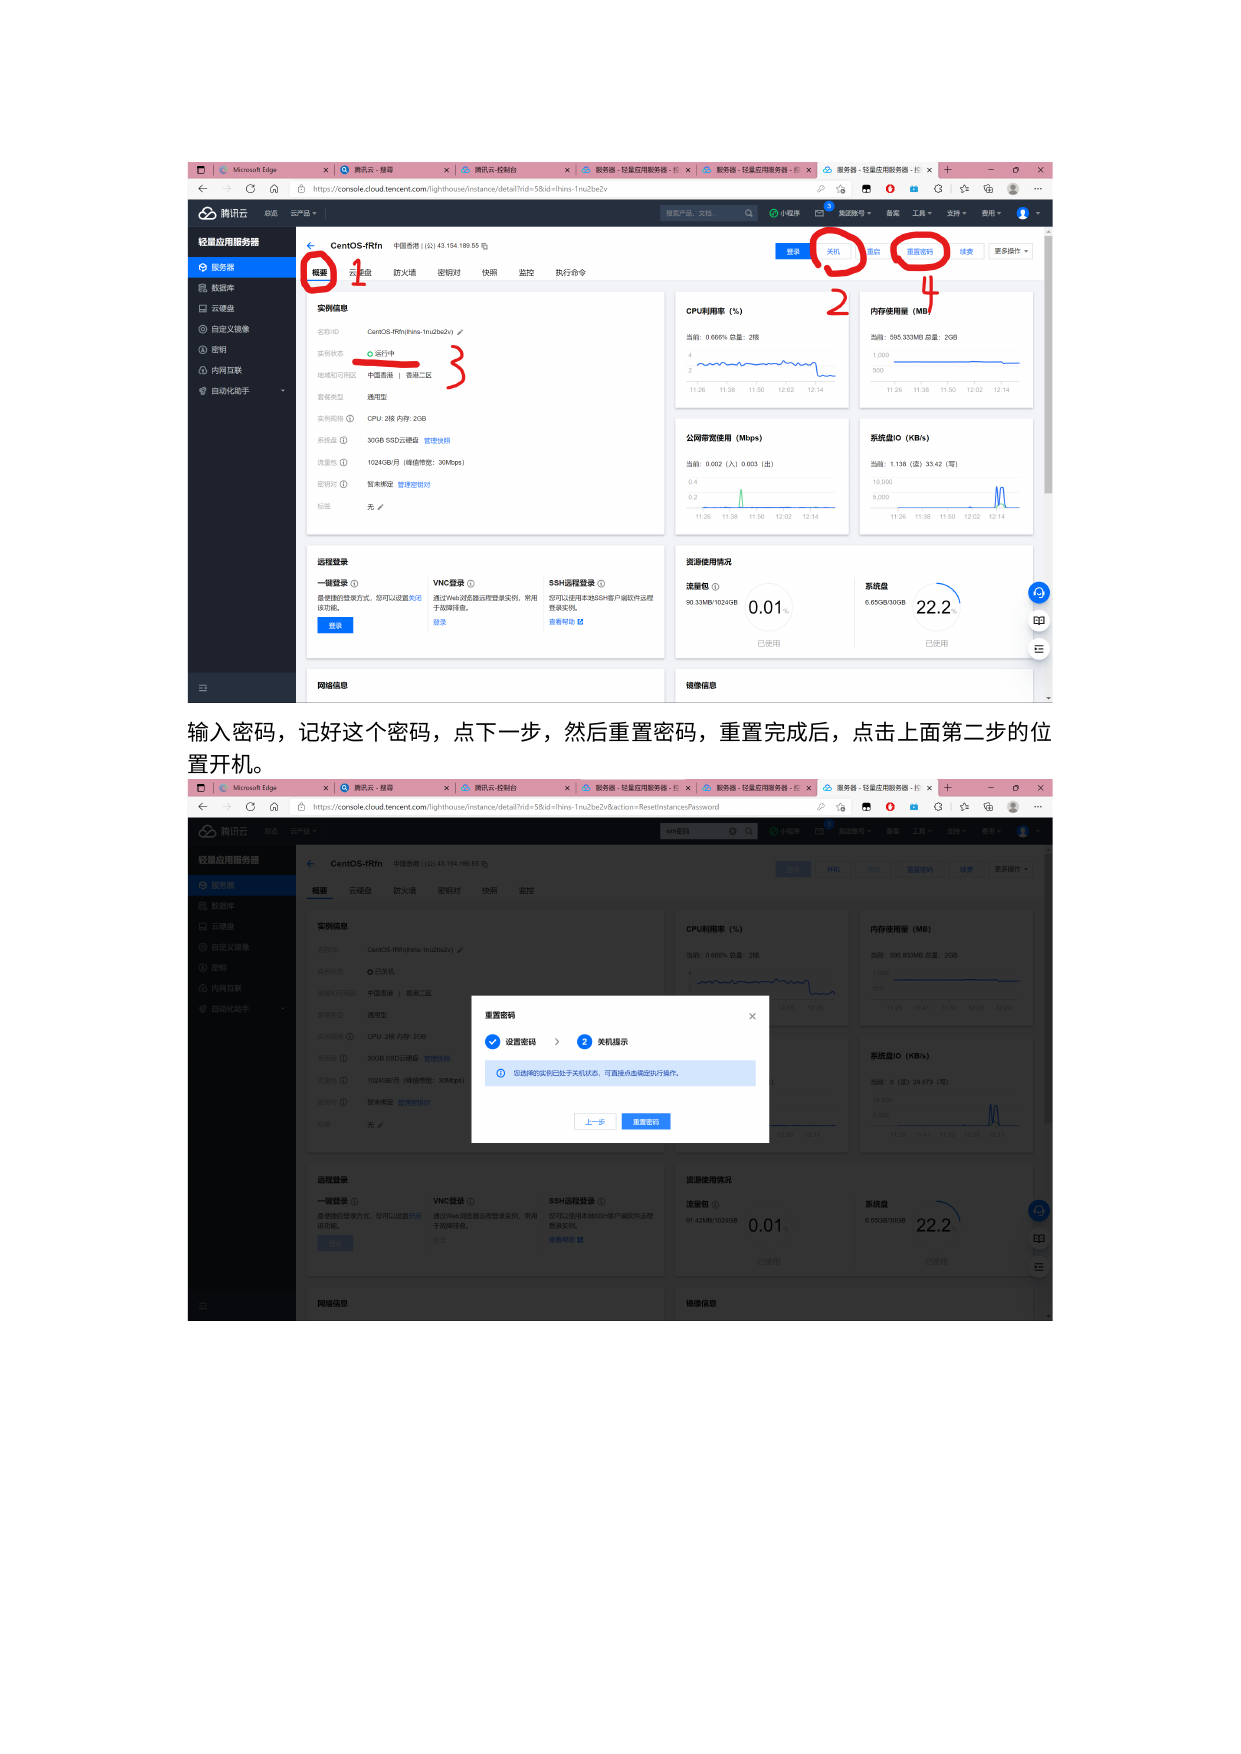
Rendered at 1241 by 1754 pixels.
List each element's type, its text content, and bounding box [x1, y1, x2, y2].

text 输入密码，记好这个密码，点下一步，然后重置密码，重置完成后，点击上面第二步的位置开机。 [187, 714, 1053, 779]
picture [187, 162, 1053, 703]
picture [187, 779, 1053, 1321]
